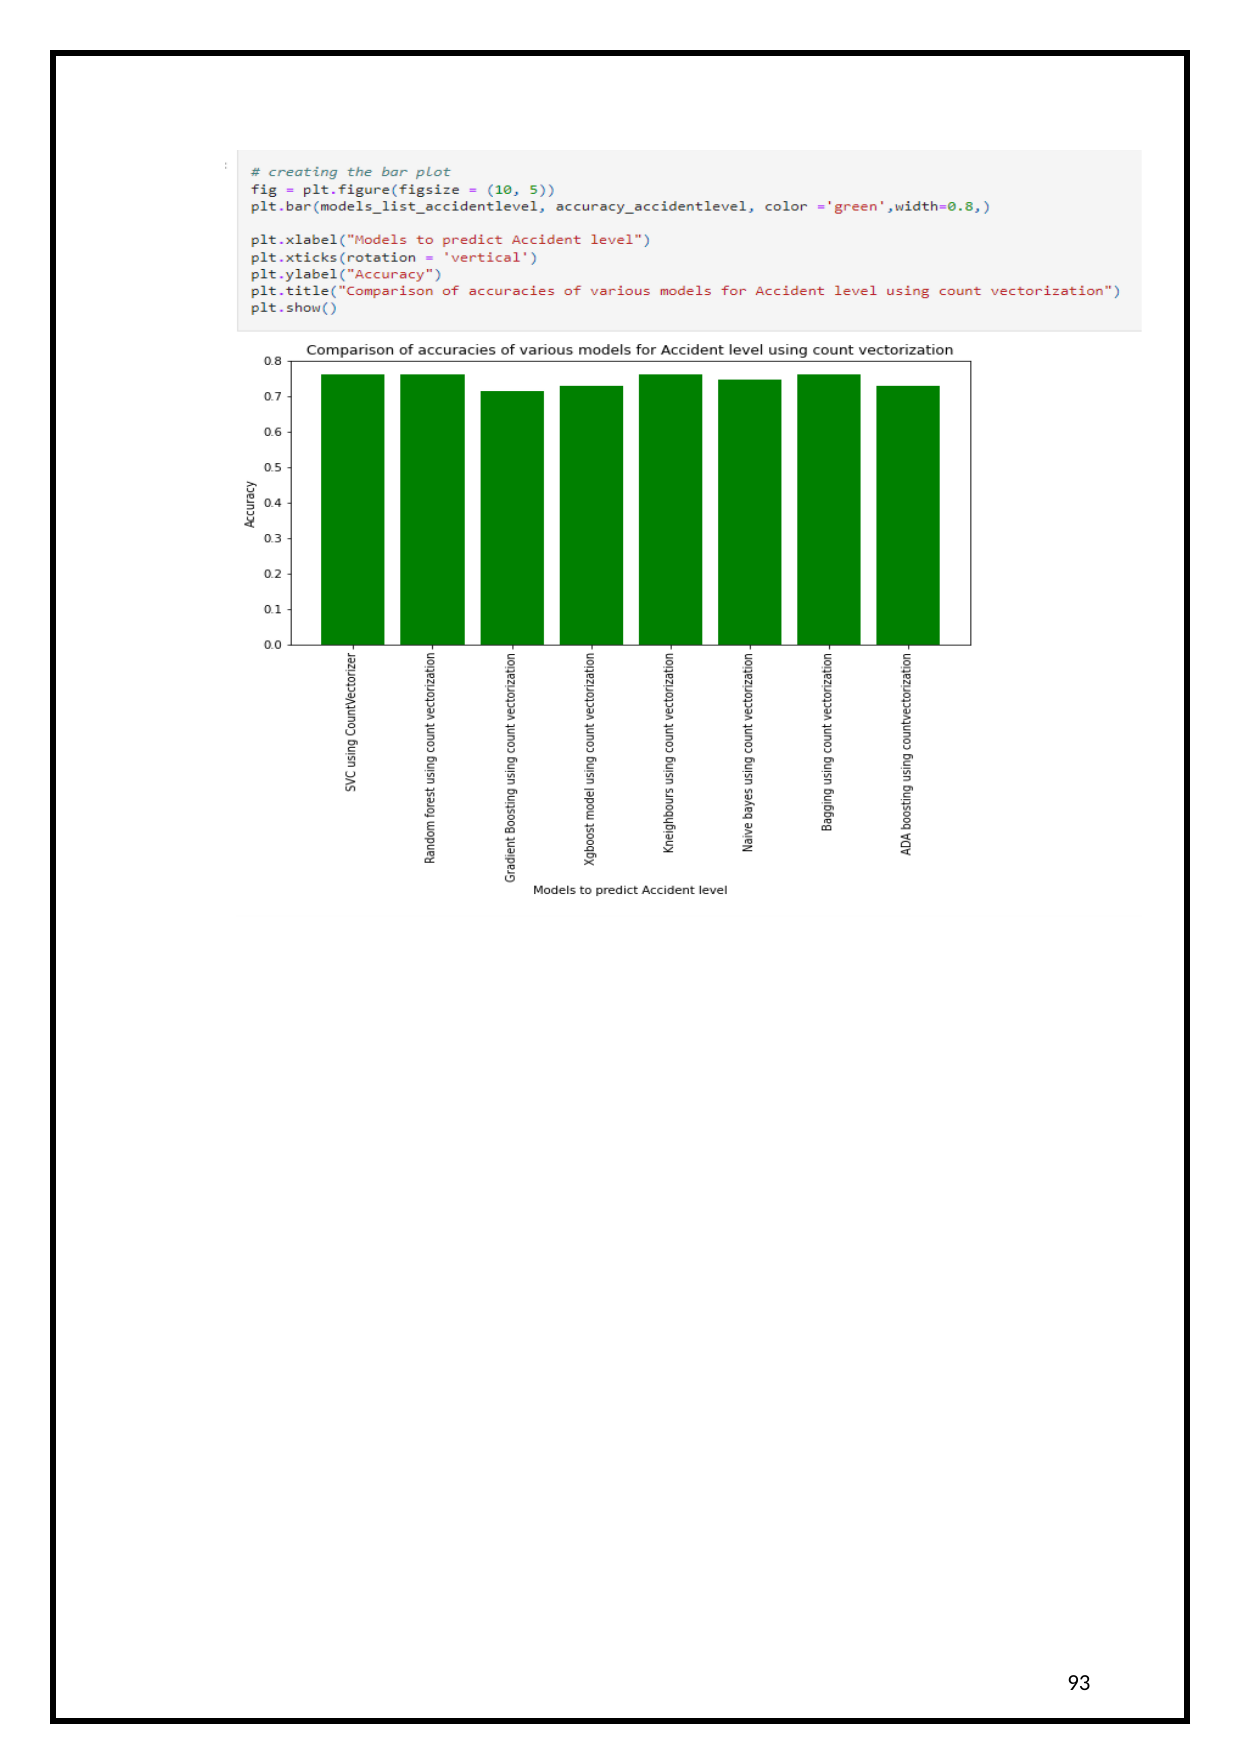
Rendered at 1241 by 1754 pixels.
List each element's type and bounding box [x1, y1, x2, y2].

picture [225, 150, 1142, 917]
